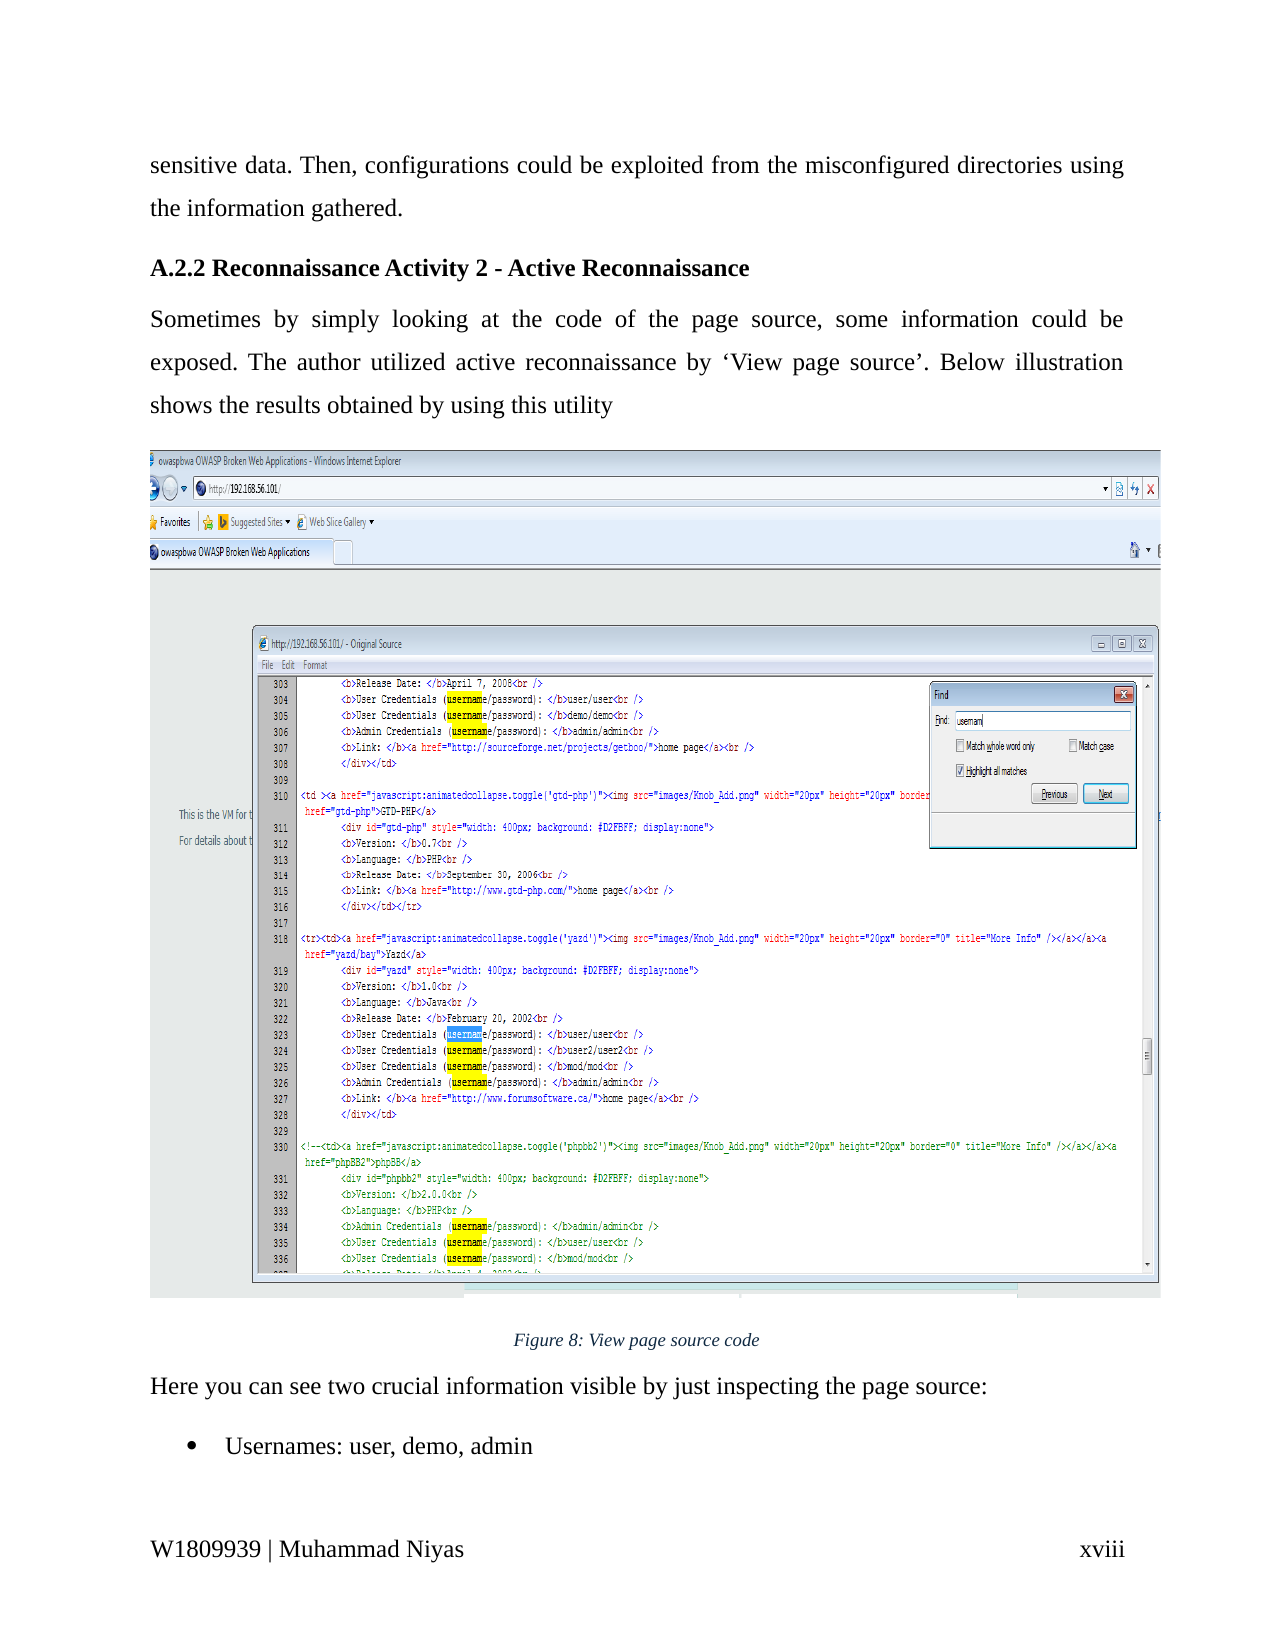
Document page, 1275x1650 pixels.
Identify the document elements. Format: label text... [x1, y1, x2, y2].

text Sometimes by simply looking at the code of the page source, some information could be exposed. The author utilized active reconnaissance by ‘View page source’. Below illustration shows the results obtained by using this utility [150, 304, 1125, 419]
subtitle A.2.2 Reconnaissance Activity 2 - Active Reconnaissance [150, 253, 1125, 282]
text Here you can see two crucial information visible by just inspecting the page source: [150, 1371, 1125, 1400]
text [150, 150, 1125, 222]
list Usernames: user, demo, admin [187, 1431, 1125, 1460]
picture [150, 450, 1161, 1298]
text Figure 8: View page source code [150, 1329, 1125, 1351]
